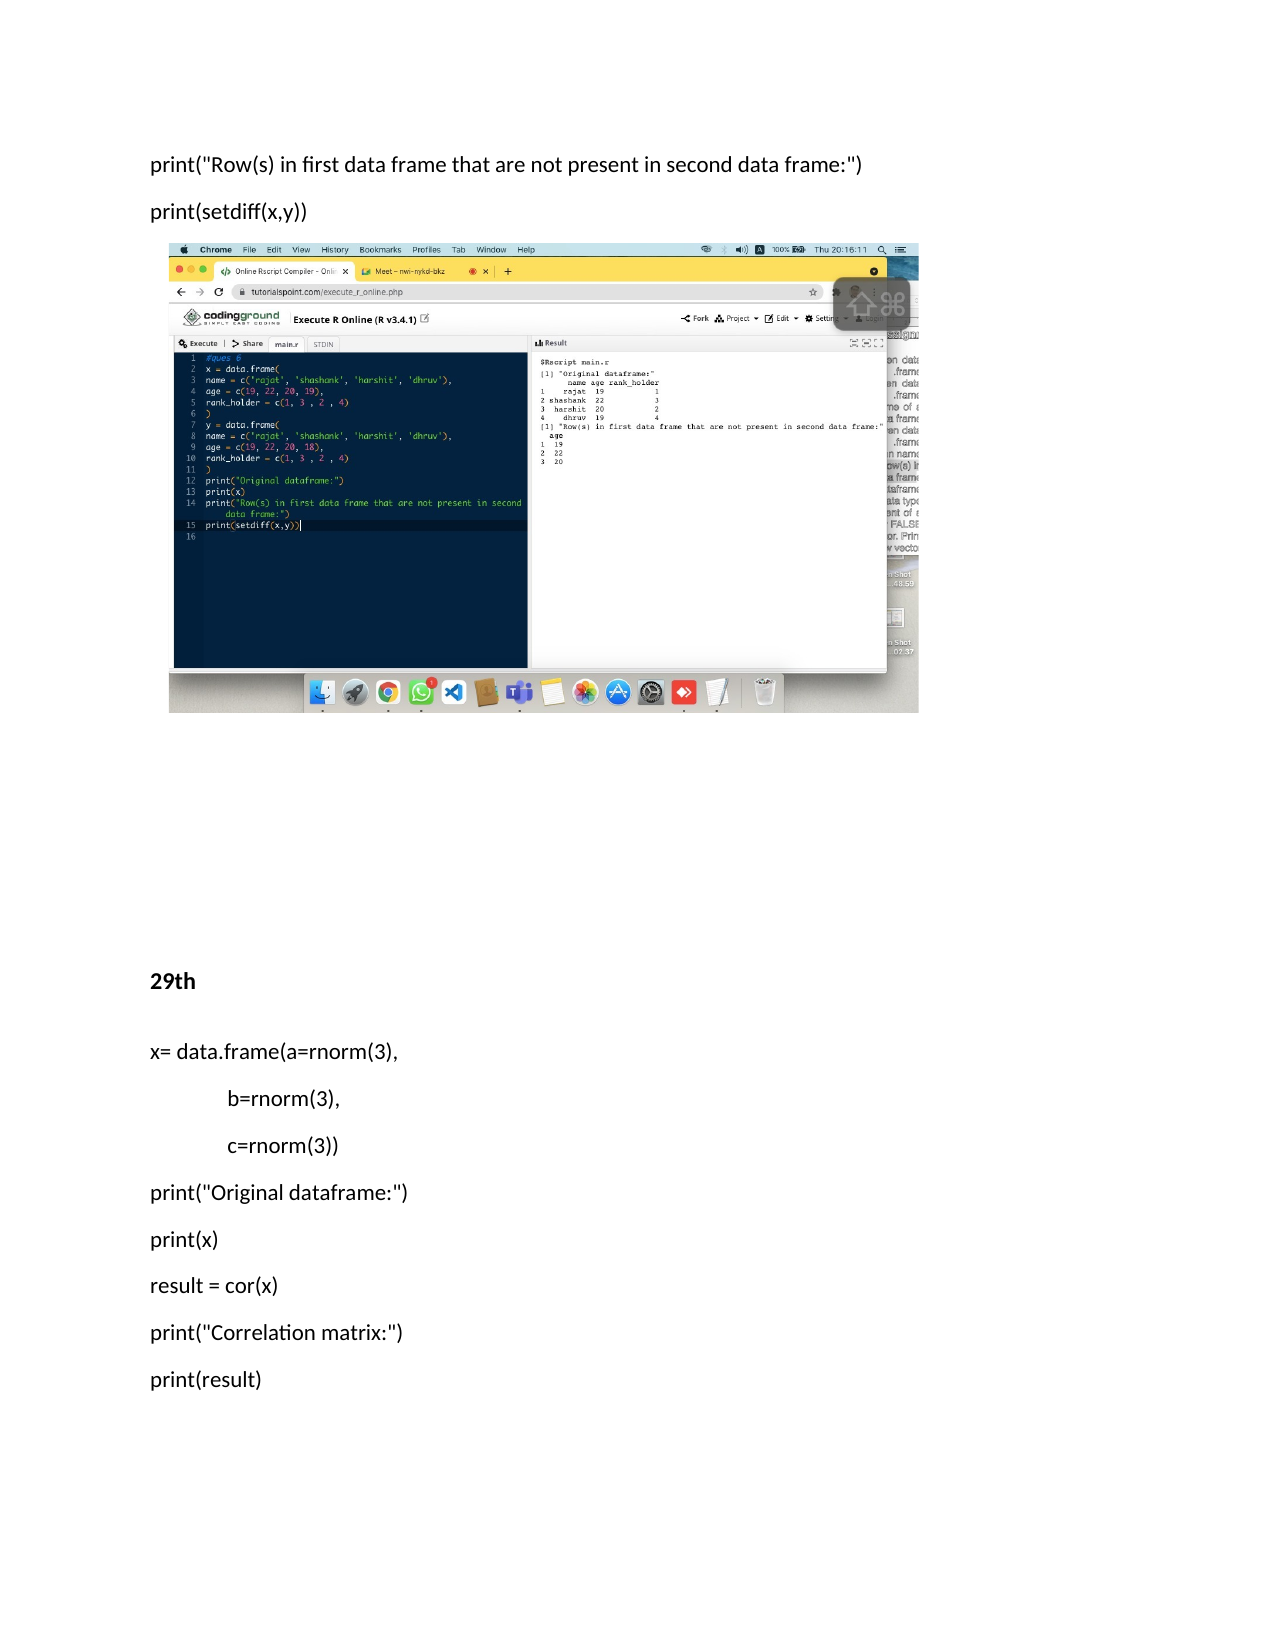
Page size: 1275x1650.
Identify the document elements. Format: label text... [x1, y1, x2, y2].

text print("Original dataframe:") [150, 1178, 1125, 1206]
text print("Correlation matrix:") [150, 1318, 1125, 1347]
text print(result) [150, 1365, 1125, 1393]
text 29th [150, 966, 1125, 1017]
text x= data.frame(a=rnorm(3), [150, 1037, 1125, 1065]
text b=rnorm(3), [150, 1084, 1125, 1112]
text result = cor(x) [150, 1272, 1125, 1300]
text print("Row(s) in first data frame that are not present in second data frame:") [150, 150, 1125, 178]
text c=rnorm(3)) [150, 1131, 1125, 1159]
text print(setdiff(x,y)) [150, 197, 1125, 225]
text print(x) [150, 1225, 1125, 1253]
